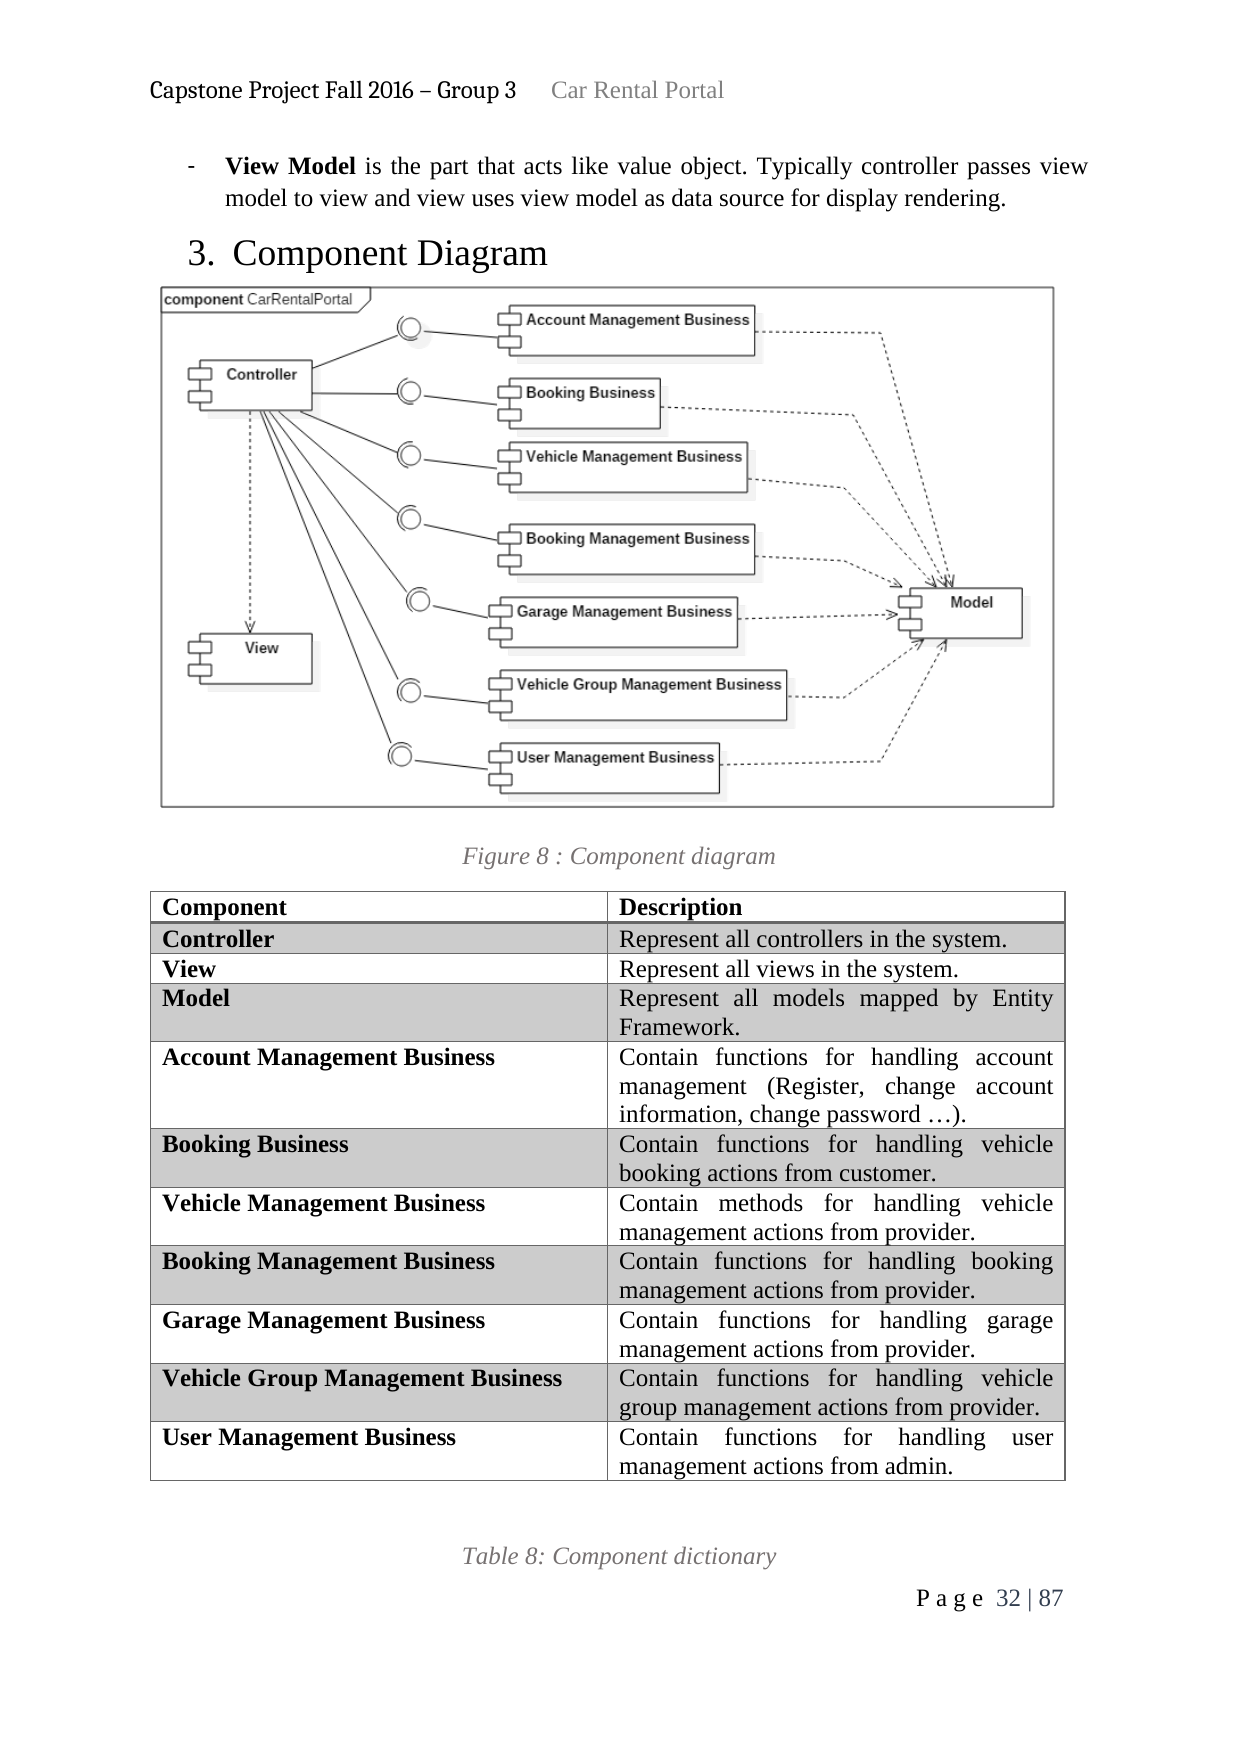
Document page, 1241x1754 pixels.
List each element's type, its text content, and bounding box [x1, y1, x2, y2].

table_header Component [151, 892, 607, 921]
table_header Description [608, 892, 1064, 921]
table_cell Contain functions for handling booking management actions from provider. [608, 1246, 1064, 1304]
subtitle Component Diagram [187, 231, 1090, 274]
table_cell Contain functions for handling vehicle booking actions from customer. [608, 1129, 1064, 1187]
table_cell Account Management Business [151, 1042, 607, 1128]
table_cell Contain functions for handling vehicle group management actions from provider. [608, 1364, 1064, 1421]
table_cell Controller [151, 924, 607, 953]
text Figure 8 : Component diagram [150, 841, 1090, 870]
table_cell User Management Business [151, 1422, 607, 1479]
table_cell Booking Management Business [151, 1246, 607, 1304]
table_cell Represent all views in the system. [608, 954, 1064, 982]
table_cell Contain functions for handling account management (Register, change account information, change password …). [608, 1042, 1064, 1128]
list View Model is the part that acts like value object. Typically controller passes view model to view and view uses view model as data source for display rendering. [187, 150, 1090, 212]
table_cell Vehicle Management Business [151, 1188, 607, 1245]
table_cell Garage Management Business [151, 1305, 607, 1362]
table_cell Vehicle Group Management Business [151, 1364, 607, 1421]
table_cell Represent all controllers in the system. [608, 924, 1064, 953]
table_cell Contain functions for handling user management actions from admin. [608, 1422, 1064, 1479]
text Table 8: Component dictionary [150, 1541, 1090, 1569]
picture [150, 276, 1065, 823]
table_cell View [151, 954, 607, 982]
table_cell Booking Business [151, 1129, 607, 1187]
table_cell Contain methods for handling vehicle management actions from provider. [608, 1188, 1064, 1245]
table_cell Model [151, 984, 607, 1041]
table_cell Represent all models mapped by Entity Framework. [608, 984, 1064, 1041]
table_cell Contain functions for handling garage management actions from provider. [608, 1305, 1064, 1362]
